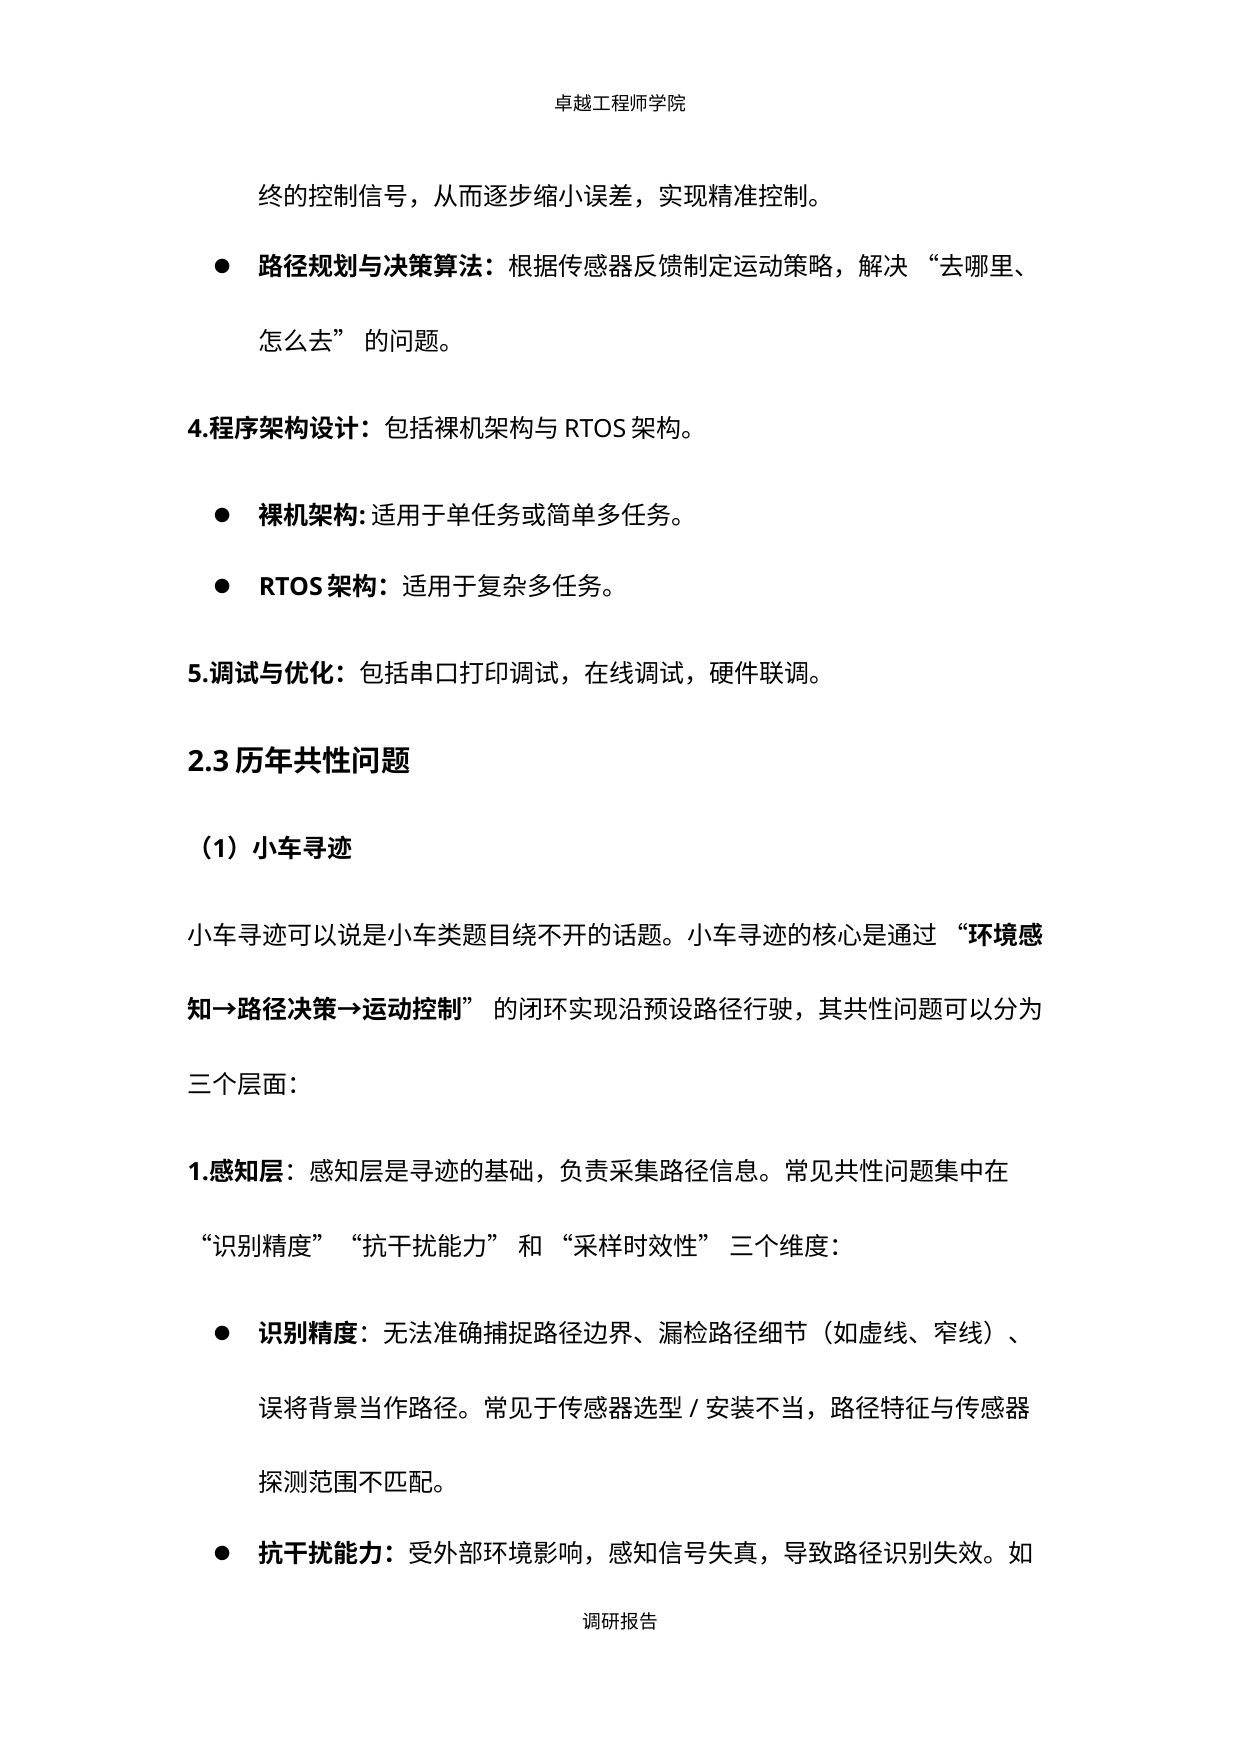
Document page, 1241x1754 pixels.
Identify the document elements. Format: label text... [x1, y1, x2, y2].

list RTOS架构：适用于复杂多任务。 [213, 552, 1053, 617]
list 路径规划与决策算法：根据传感器反馈制定运动策略，解决 “去哪里、怎么去” 的问题。 [213, 232, 1053, 372]
text 1.感知层：感知层是寻迹的基础，负责采集路径信息。常见共性问题集中在 “识别精度”“抗干扰能力” 和 “采样时效性” 三个维度： [187, 1137, 1053, 1277]
list 裸机架构: 适用于单任务或简单多任务。 [213, 481, 1053, 546]
text 2.3历年共性问题 [187, 726, 1053, 791]
text 5.调试与优化：包括串口打印调试，在线调试，硬件联调。 [187, 639, 1053, 704]
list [213, 1519, 1053, 1584]
text （1）小车寻迹 [187, 814, 1053, 879]
list 识别精度：无法准确捕捉路径边界、漏检路径细节（如虚线、窄线）、误将背景当作路径。常见于传感器选型 / 安装不当，路径特征与传感器探测范围不匹配。 [213, 1299, 1053, 1513]
text 4.程序架构设计：包括裸机架构与RTOS架构。 [187, 394, 1053, 459]
text 小车寻迹可以说是小车类题目绕不开的话题。小车寻迹的核心是通过 “环境感知→路径决策→运动控制” 的闭环实现沿预设路径行驶，其共性问题可以分为三个层面： [187, 901, 1053, 1115]
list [213, 162, 1053, 227]
